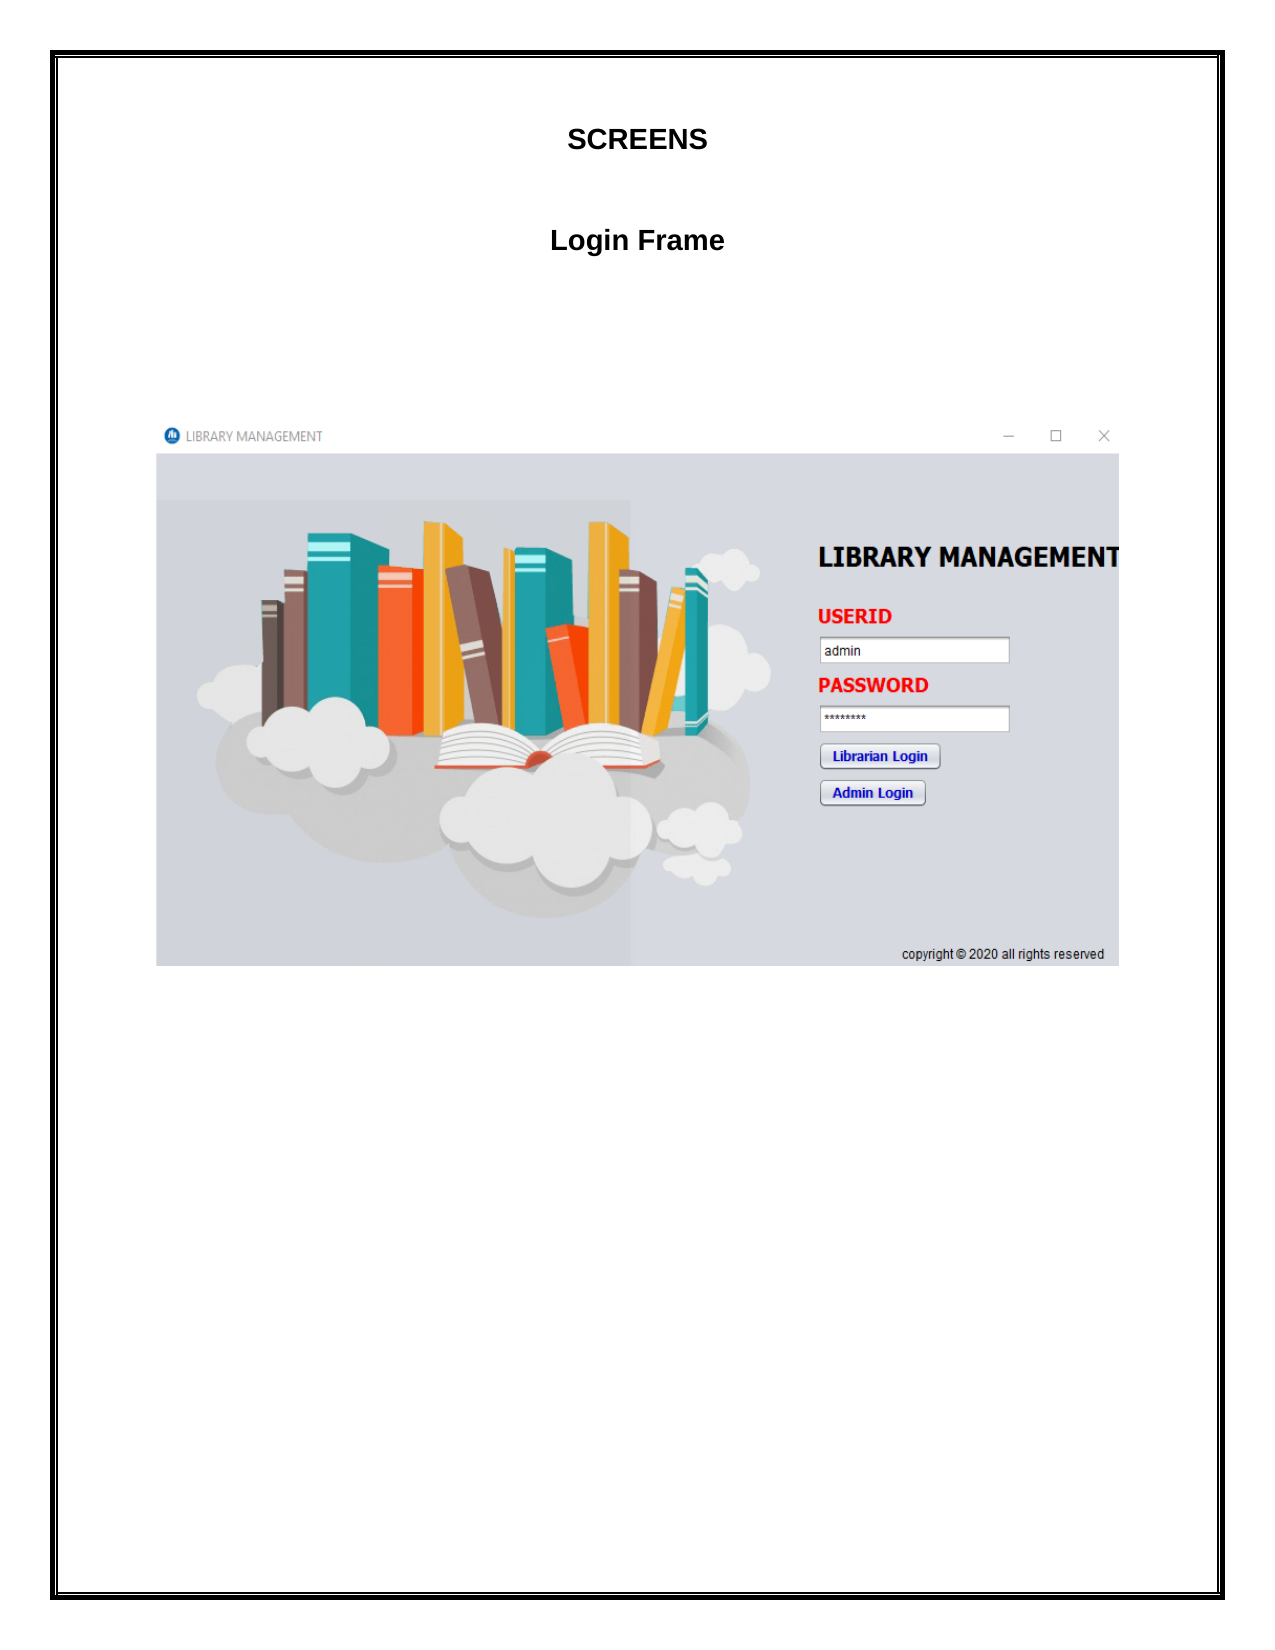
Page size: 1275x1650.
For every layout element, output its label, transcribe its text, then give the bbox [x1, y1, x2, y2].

text SCREENS [150, 122, 1125, 155]
text Login Frame [150, 222, 1125, 256]
picture [156, 423, 1119, 966]
